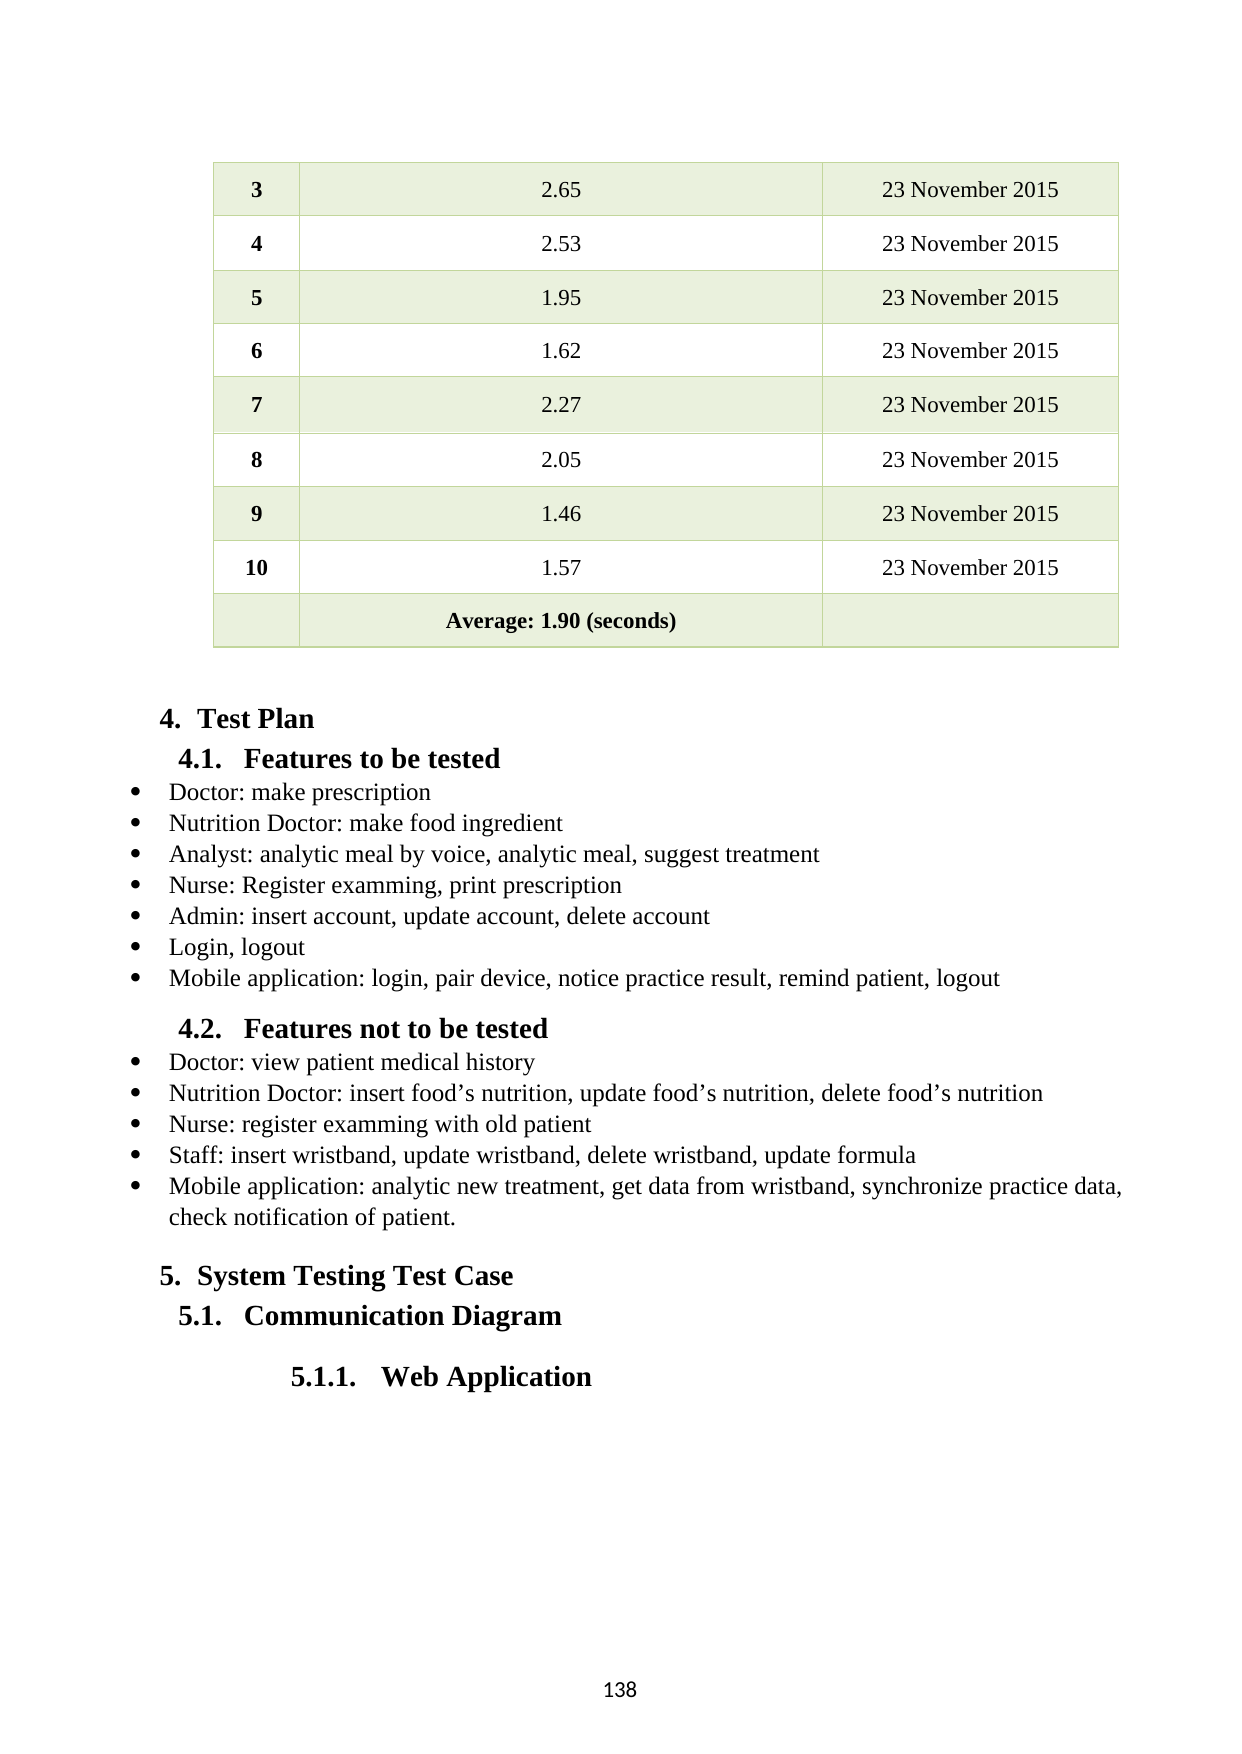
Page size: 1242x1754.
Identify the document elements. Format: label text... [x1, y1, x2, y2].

table_cell 1.62 [300, 324, 822, 376]
table_cell 2.53 [300, 216, 822, 270]
list Login, logout [131, 932, 1146, 961]
table_cell [214, 594, 299, 646]
list Nurse: Register examming, print prescription [131, 870, 1146, 899]
subtitle Features not to be tested [169, 1011, 1146, 1045]
table_cell 1.46 [300, 487, 822, 540]
table_cell 23 November 2015 [823, 434, 1118, 486]
table_cell 3 [214, 163, 299, 215]
table_cell 2.05 [300, 434, 822, 486]
subtitle Test Plan [159, 701, 1146, 735]
subtitle System Testing Test Case [159, 1258, 1146, 1292]
table_cell 9 [214, 487, 299, 540]
table_cell 23 November 2015 [823, 271, 1118, 323]
table_cell 1.57 [300, 541, 822, 593]
list Analyst: analytic meal by voice, analytic meal, suggest treatment [131, 839, 1146, 868]
table_cell 2.27 [300, 377, 822, 432]
table_cell 23 November 2015 [823, 541, 1118, 593]
table_cell [823, 594, 1118, 646]
list Nutrition Doctor: make food ingredient [131, 808, 1146, 837]
table_cell 8 [214, 434, 299, 486]
list Doctor: make prescription [131, 777, 1146, 806]
table_cell 4 [214, 216, 299, 270]
table_cell 2.65 [300, 163, 822, 215]
subtitle Communication Diagram [169, 1298, 1146, 1332]
table_cell 23 November 2015 [823, 377, 1118, 432]
subtitle Features to be tested [169, 741, 1146, 774]
table_cell 7 [214, 377, 299, 432]
table_cell 23 November 2015 [823, 216, 1118, 270]
list Mobile application: analytic new treatment, get data from wristband, synchronize practice data, check notification of patient. [131, 1171, 1146, 1231]
table_cell 23 November 2015 [823, 487, 1118, 540]
table_cell 23 November 2015 [823, 163, 1118, 215]
table_cell Average: 1.90 (seconds) [300, 594, 822, 646]
table_cell 1.95 [300, 271, 822, 323]
list Doctor: view patient medical history [131, 1047, 1146, 1076]
table_cell 23 November 2015 [823, 324, 1118, 376]
subtitle Web Application [291, 1359, 1146, 1393]
list Nurse: register examming with old patient [131, 1109, 1146, 1138]
list Nutrition Doctor: insert food’s nutrition, update food’s nutrition, delete food’s nutrition [131, 1078, 1146, 1107]
table_cell 10 [214, 541, 299, 593]
list Mobile application: login, pair device, notice practice result, remind patient, logout [131, 963, 1146, 992]
list Staff: insert wristband, update wristband, delete wristband, update formula [131, 1140, 1146, 1169]
list Admin: insert account, update account, delete account [131, 901, 1146, 930]
table_cell 6 [214, 324, 299, 376]
table_cell 5 [214, 271, 299, 323]
